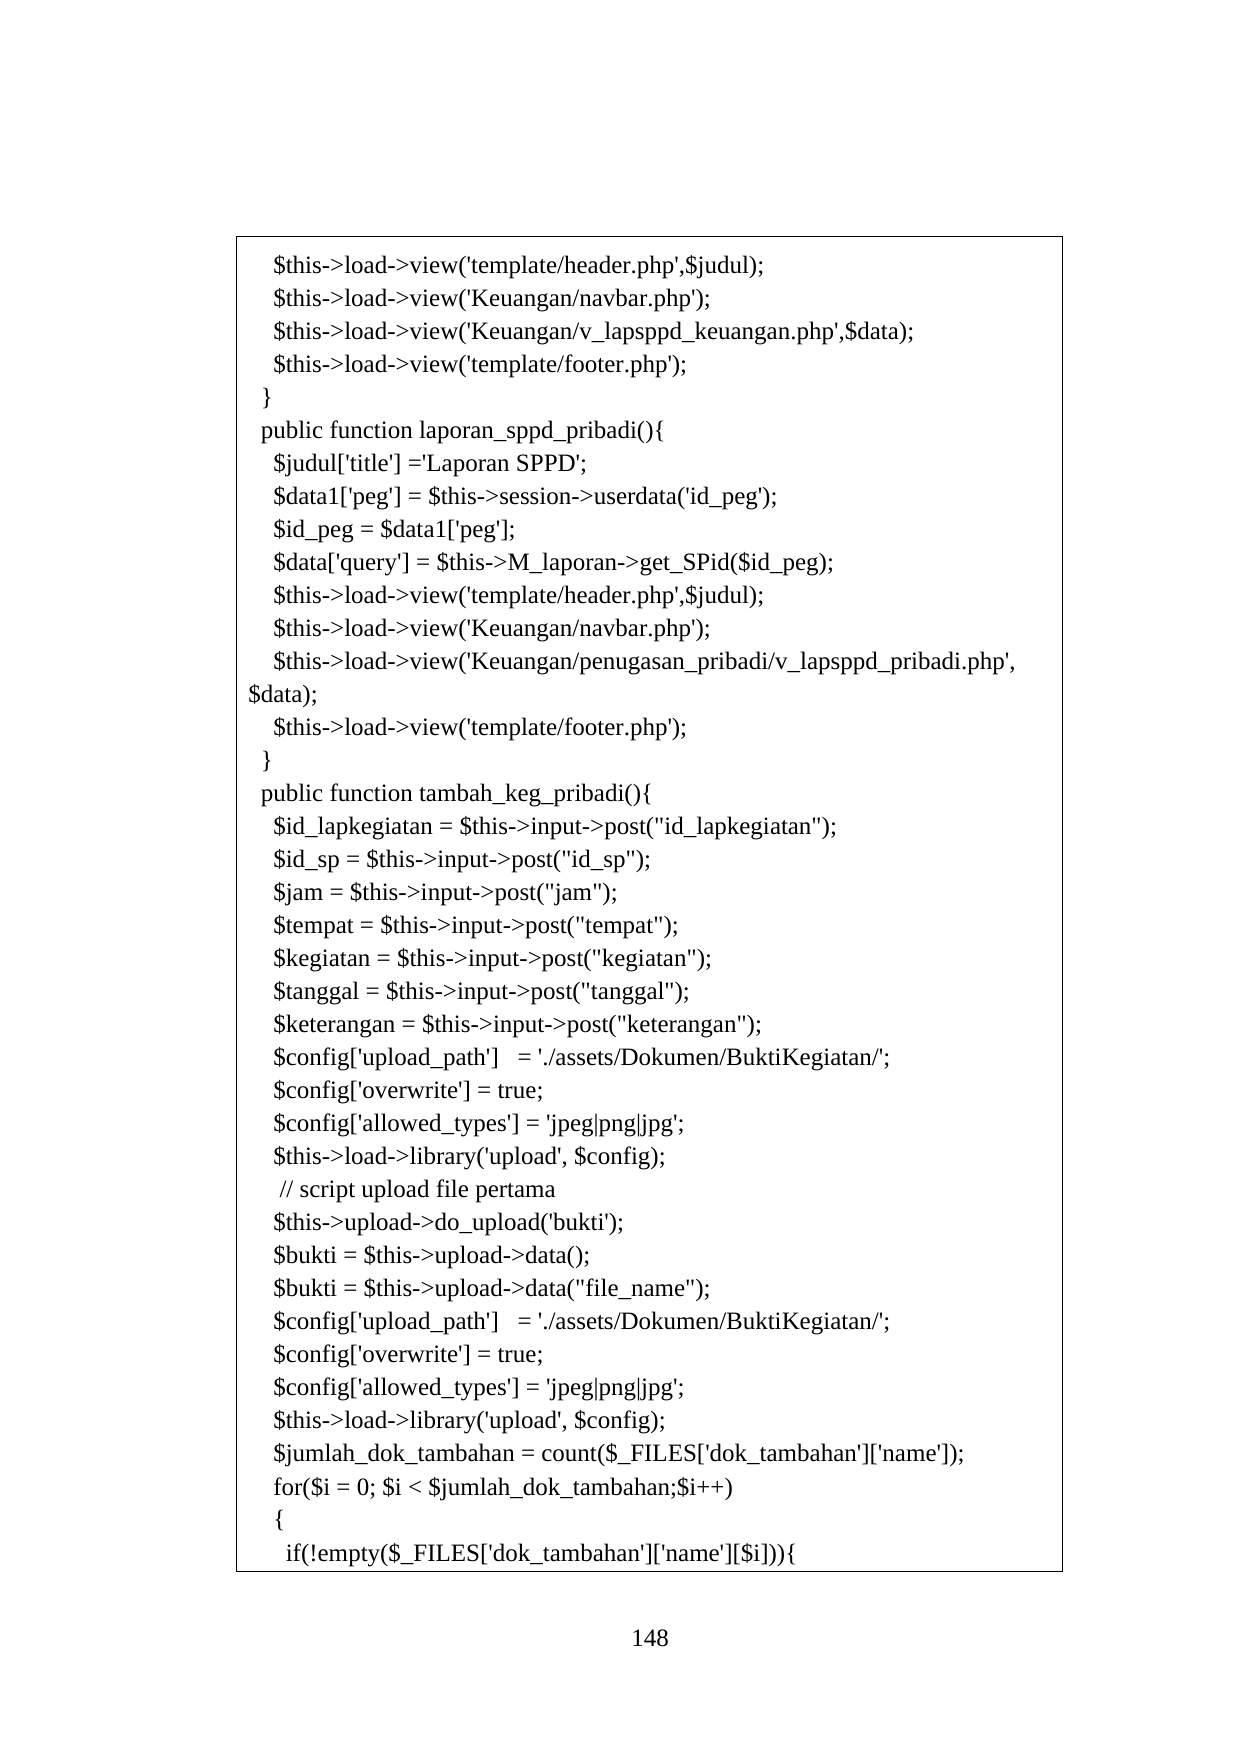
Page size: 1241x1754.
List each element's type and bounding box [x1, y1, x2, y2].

table_header [237, 237, 1062, 1571]
